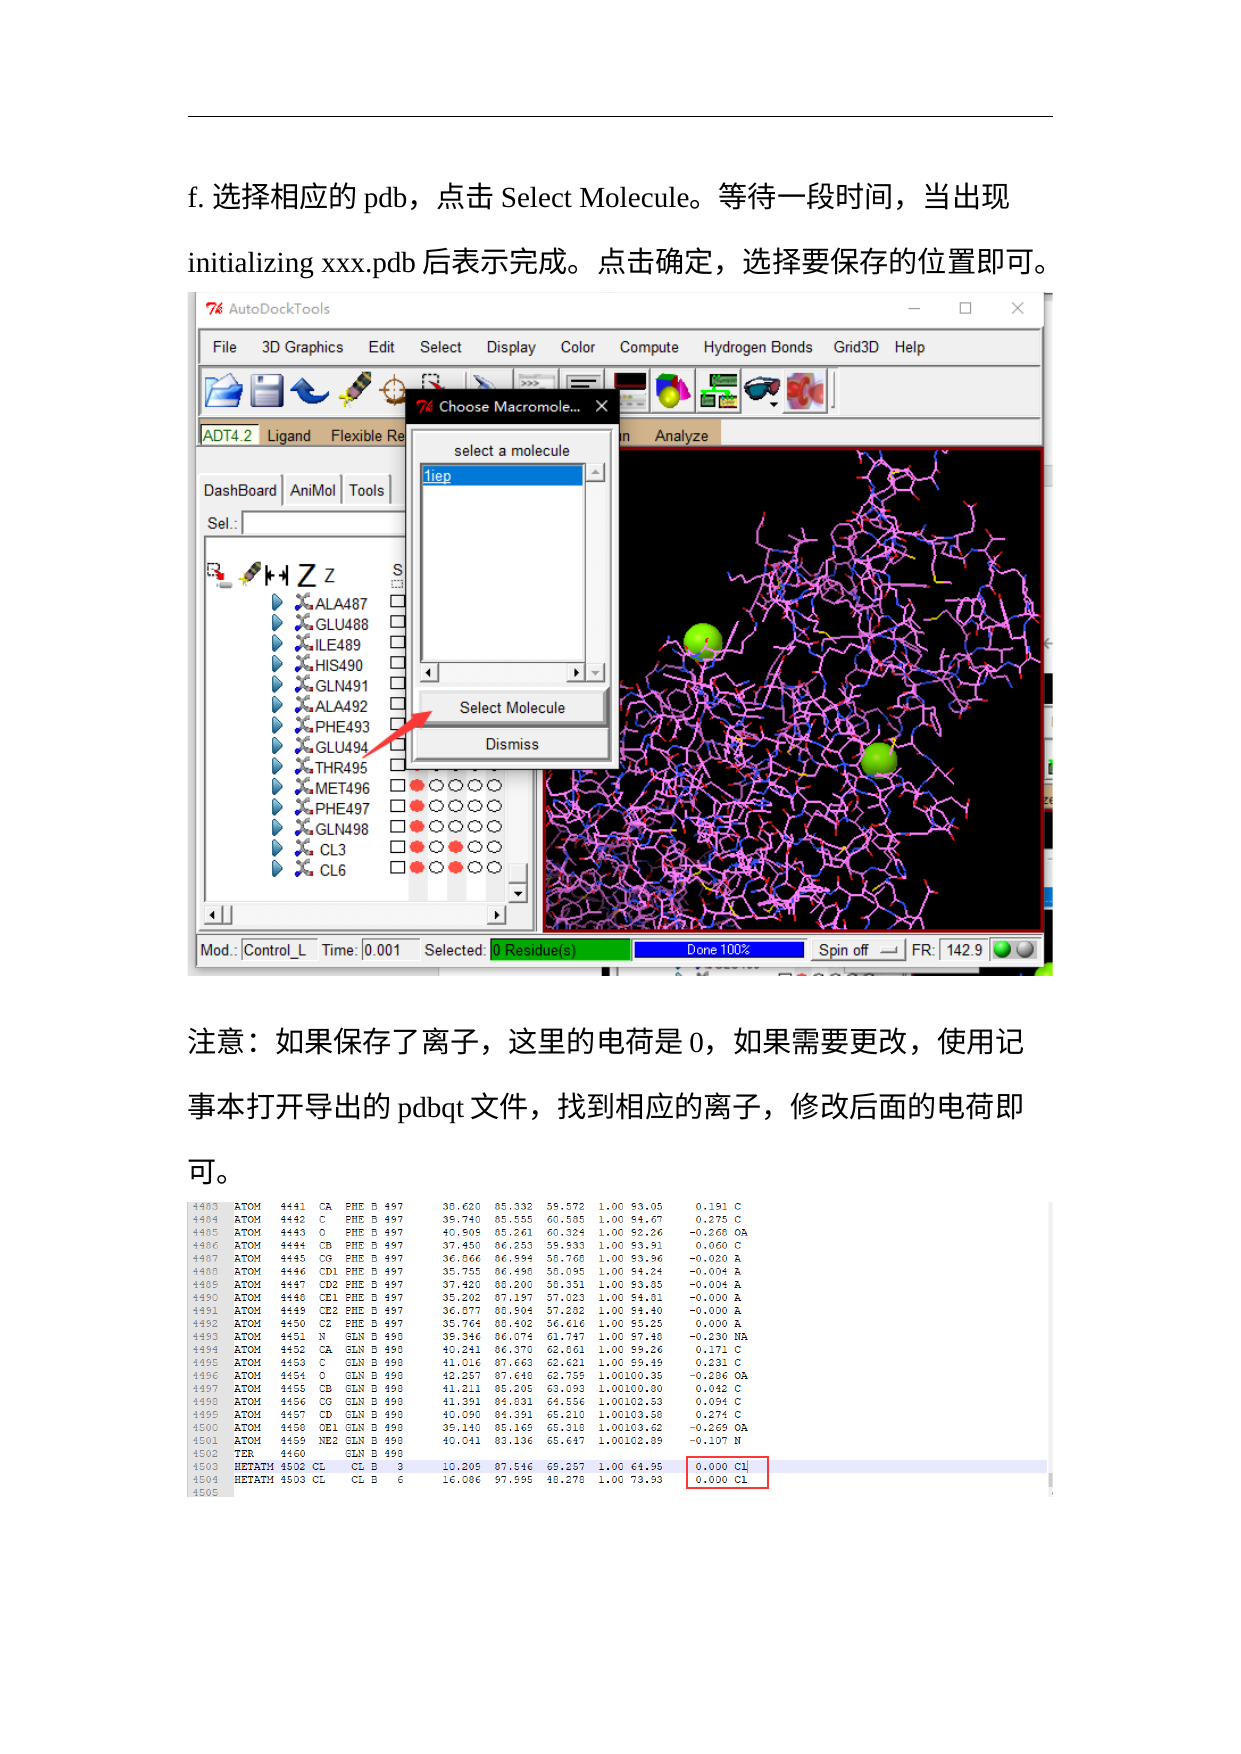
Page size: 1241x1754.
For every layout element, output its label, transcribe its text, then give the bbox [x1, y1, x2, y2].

picture [187, 292, 1053, 976]
picture [187, 1202, 1053, 1497]
text f. 选择相应的pdb，点击Select Molecule。等待一段时间，当出现initializing xxx.pdb后表示完成。点击确定，选择要保存的位置即可。 [187, 162, 1053, 292]
text 注意：如果保存了离子，这里的电荷是0，如果需要更改，使用记事本打开导出的pdbqt文件，找到相应的离子，修改后面的电荷即可。 [187, 1007, 1053, 1202]
